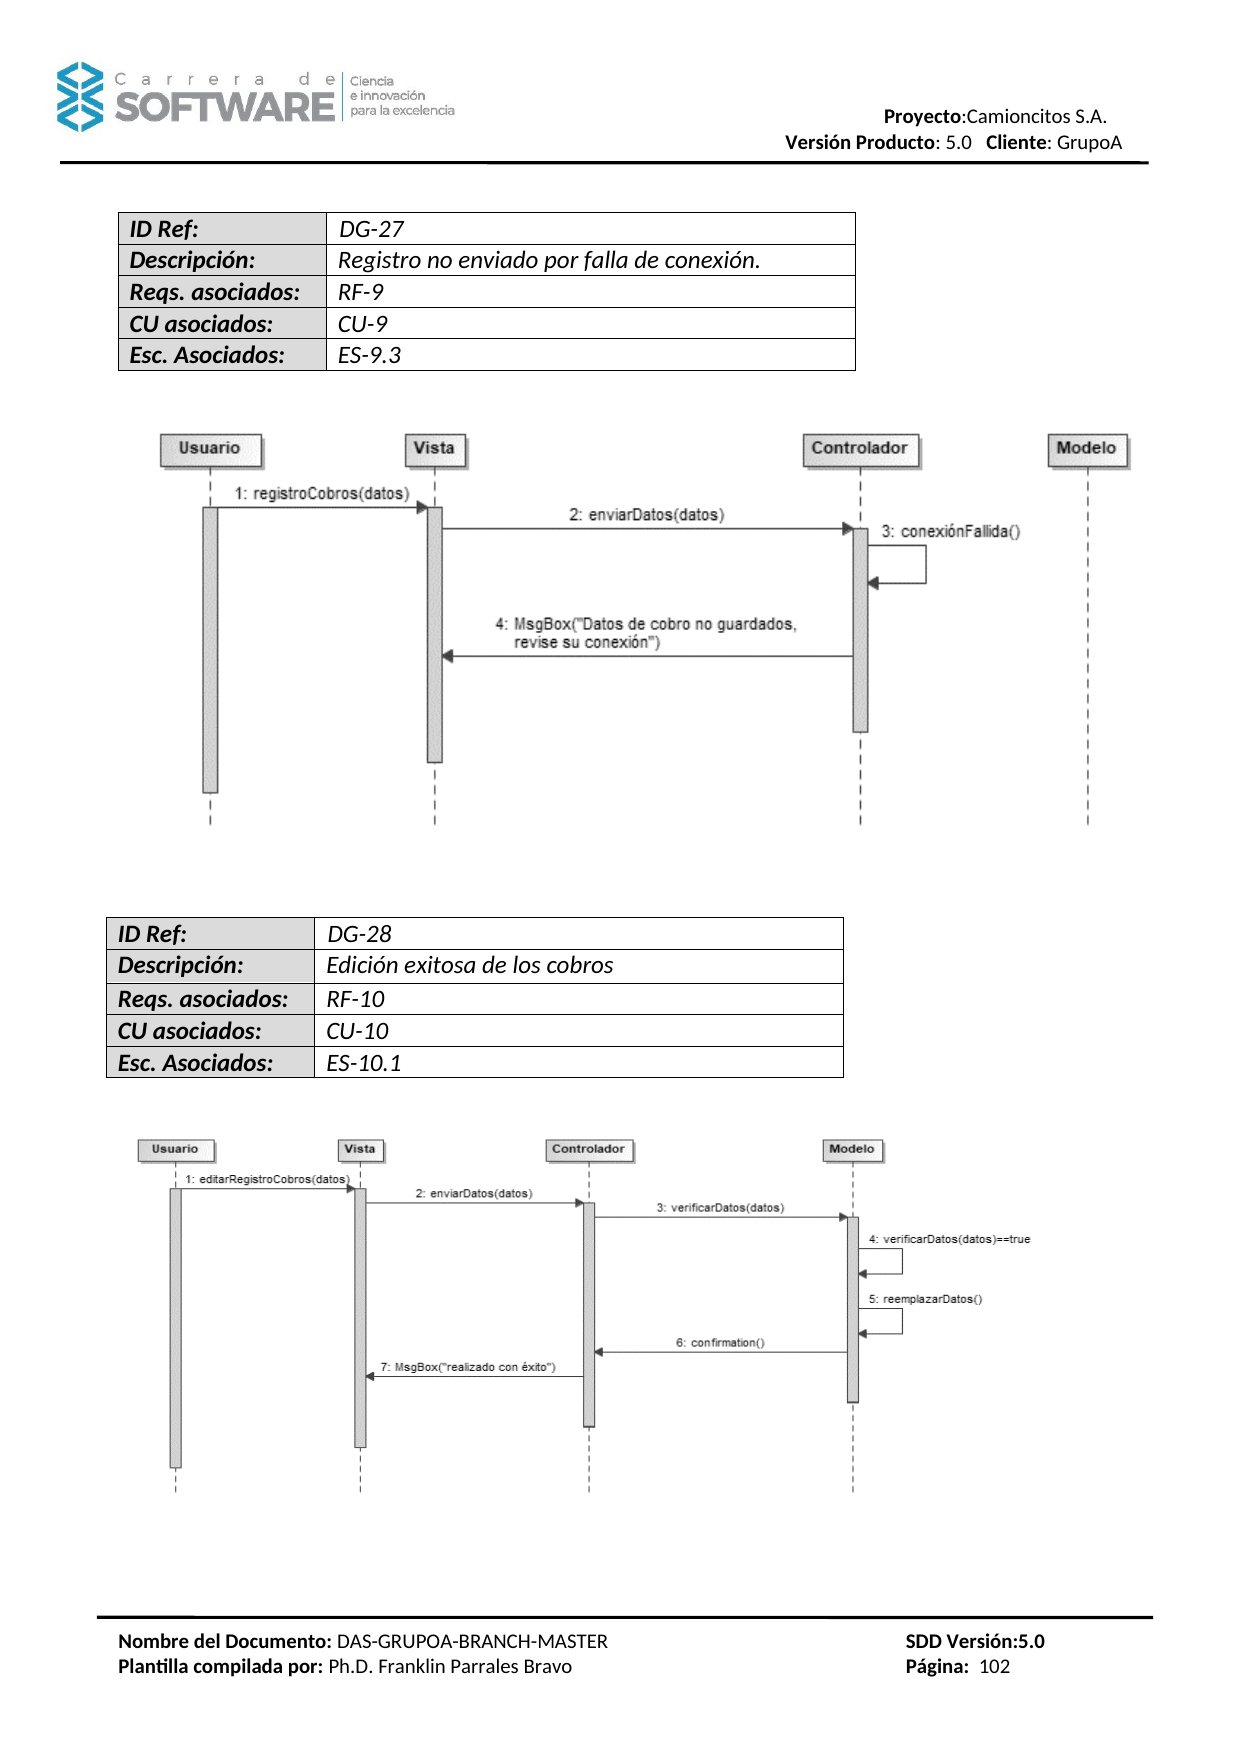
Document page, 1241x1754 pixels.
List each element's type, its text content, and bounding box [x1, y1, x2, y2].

table_cell RF-10 [315, 984, 843, 1014]
table_cell Reqs. asociados: [107, 984, 314, 1014]
table_cell ES-10.1 [315, 1047, 843, 1077]
table_header ID Ref: [107, 918, 314, 949]
picture [46, 46, 461, 154]
picture [118, 428, 1153, 847]
table_cell Esc. Asociados: [107, 1047, 314, 1077]
table_cell RF-9 [327, 276, 855, 307]
table_header ID Ref: [119, 213, 326, 244]
table_header DG-27 [327, 213, 855, 244]
table_cell Descripción: [119, 245, 326, 275]
table_cell CU-9 [327, 308, 855, 338]
table_cell CU asociados: [119, 308, 326, 338]
table_cell Descripción: [107, 950, 314, 982]
table_cell Edición exitosa de los cobros [315, 950, 843, 982]
table_cell CU asociados: [107, 1015, 314, 1046]
table_cell Esc. Asociados: [119, 339, 326, 370]
table_cell ES-9.3 [327, 339, 855, 370]
table_header DG-28 [315, 918, 843, 949]
picture [118, 1106, 1046, 1509]
table_cell CU-10 [315, 1015, 843, 1046]
table_cell Reqs. asociados: [119, 276, 326, 307]
table_cell Registro no enviado por falla de conexión. [327, 245, 855, 275]
